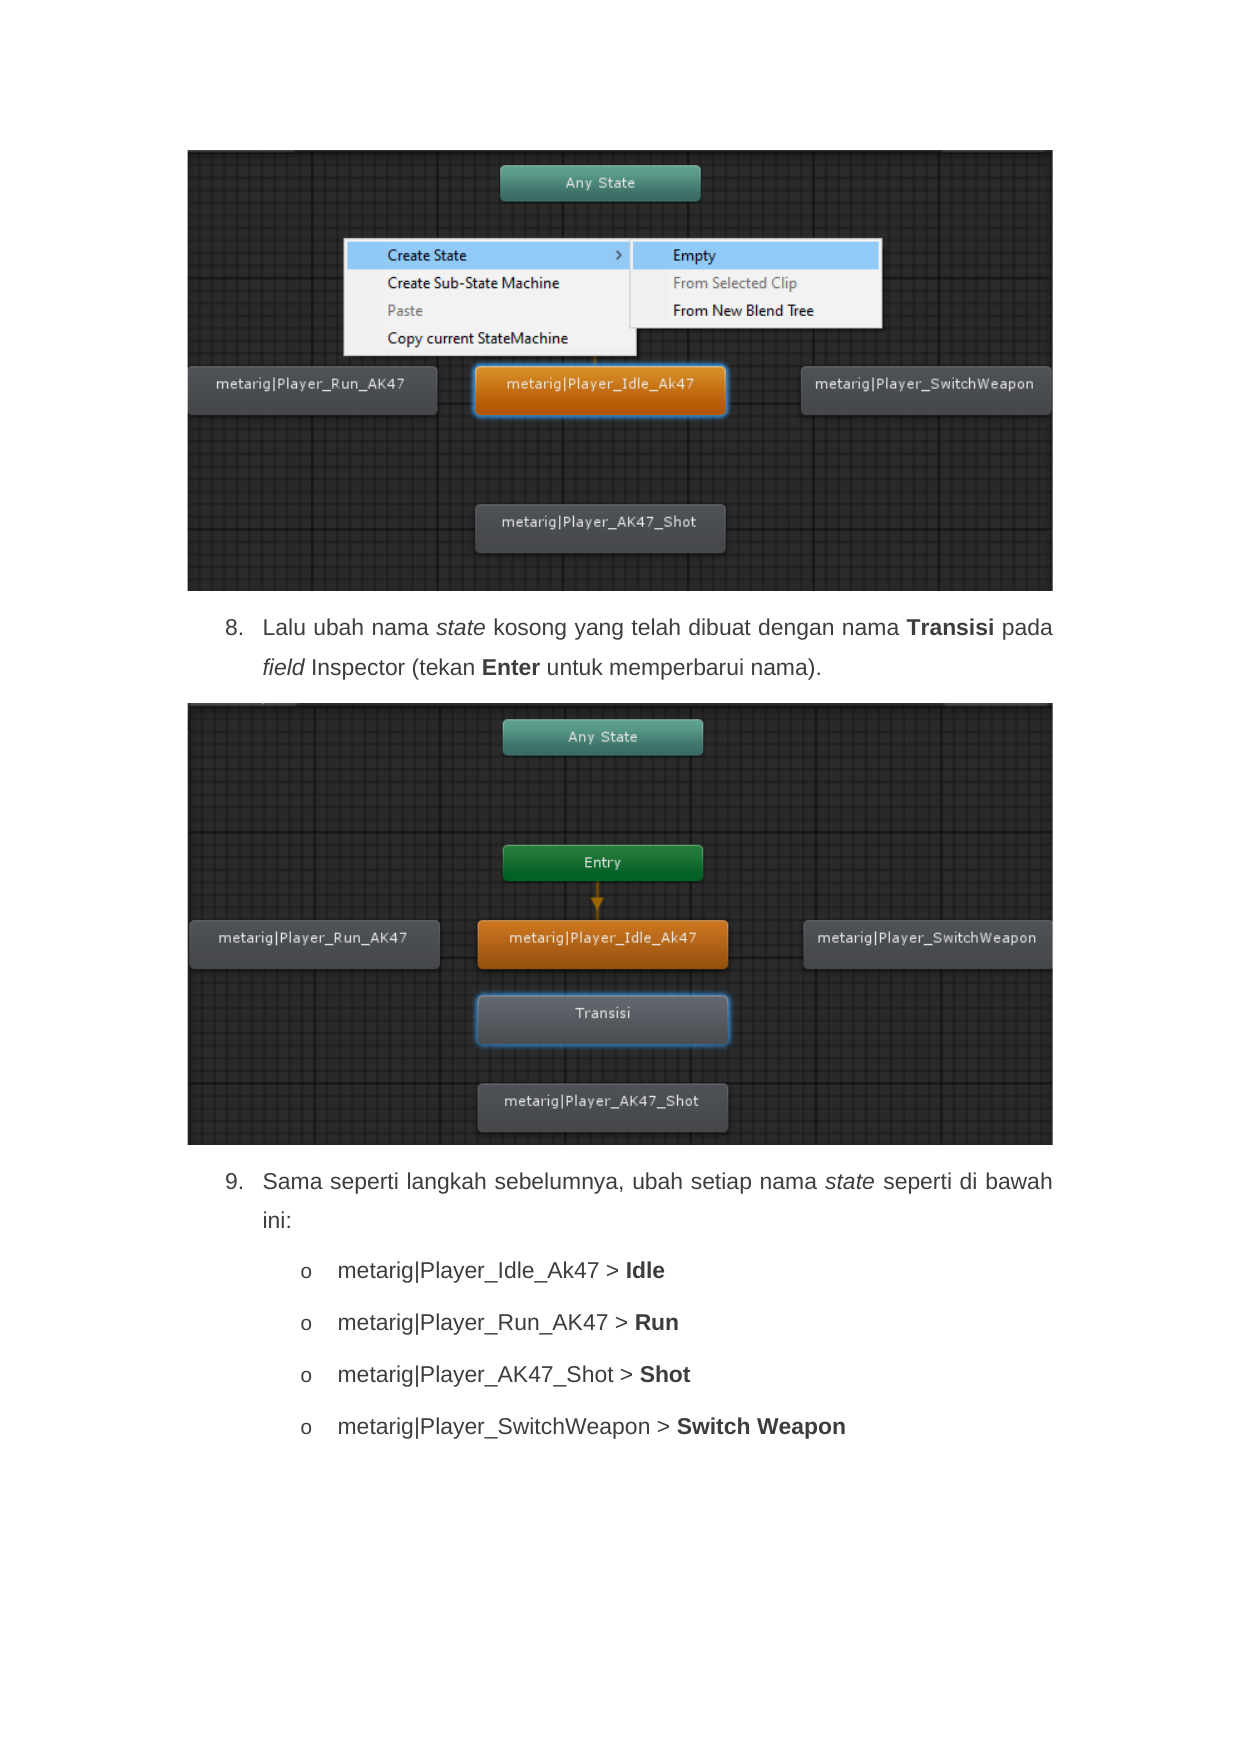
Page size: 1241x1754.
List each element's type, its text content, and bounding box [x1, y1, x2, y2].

picture [187, 703, 1053, 1145]
picture [187, 150, 1053, 591]
list metarig|Player_Idle_Ak47 > Idle [300, 1257, 1053, 1285]
list metarig|Player_SwitchWeapon > Switch Weapon [300, 1413, 1053, 1441]
list Lalu ubah nama state kosong yang telah dibuat dengan nama Transisi pada field Inspector (tekan Enter untuk memperbarui nama). [225, 614, 1053, 680]
list metarig|Player_AK47_Shot > Shot [300, 1361, 1053, 1389]
list metarig|Player_Run_AK47 > Run [300, 1309, 1053, 1337]
list Sama seperti langkah sebelumnya, ubah setiap nama state seperti di bawah ini: [225, 1168, 1053, 1234]
